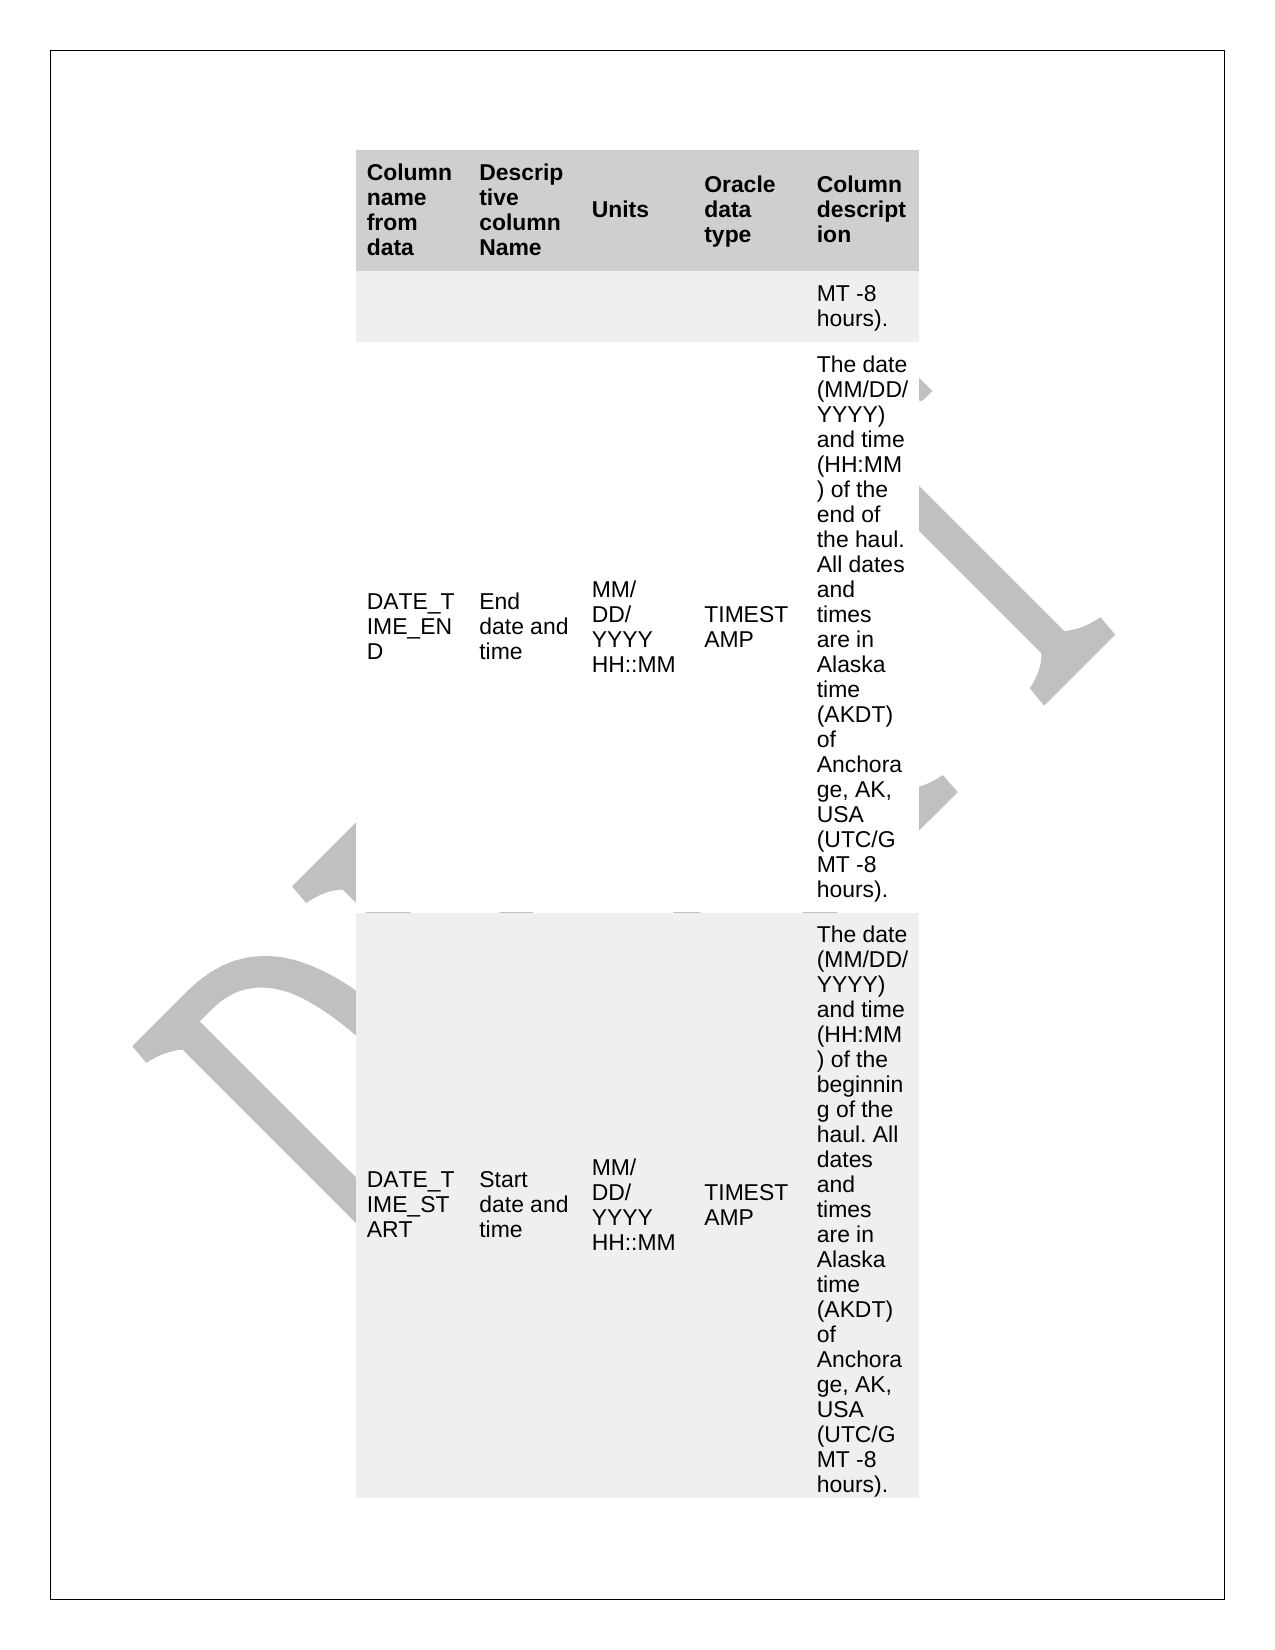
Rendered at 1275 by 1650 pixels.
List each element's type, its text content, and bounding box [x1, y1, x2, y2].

table_header Column name from data [356, 150, 469, 271]
table_header Column description [806, 150, 919, 271]
table_header Oracle data type [694, 150, 806, 271]
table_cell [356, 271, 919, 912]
table_header Units [581, 150, 694, 271]
table_header Descriptive column Name [469, 150, 581, 271]
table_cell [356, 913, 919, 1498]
